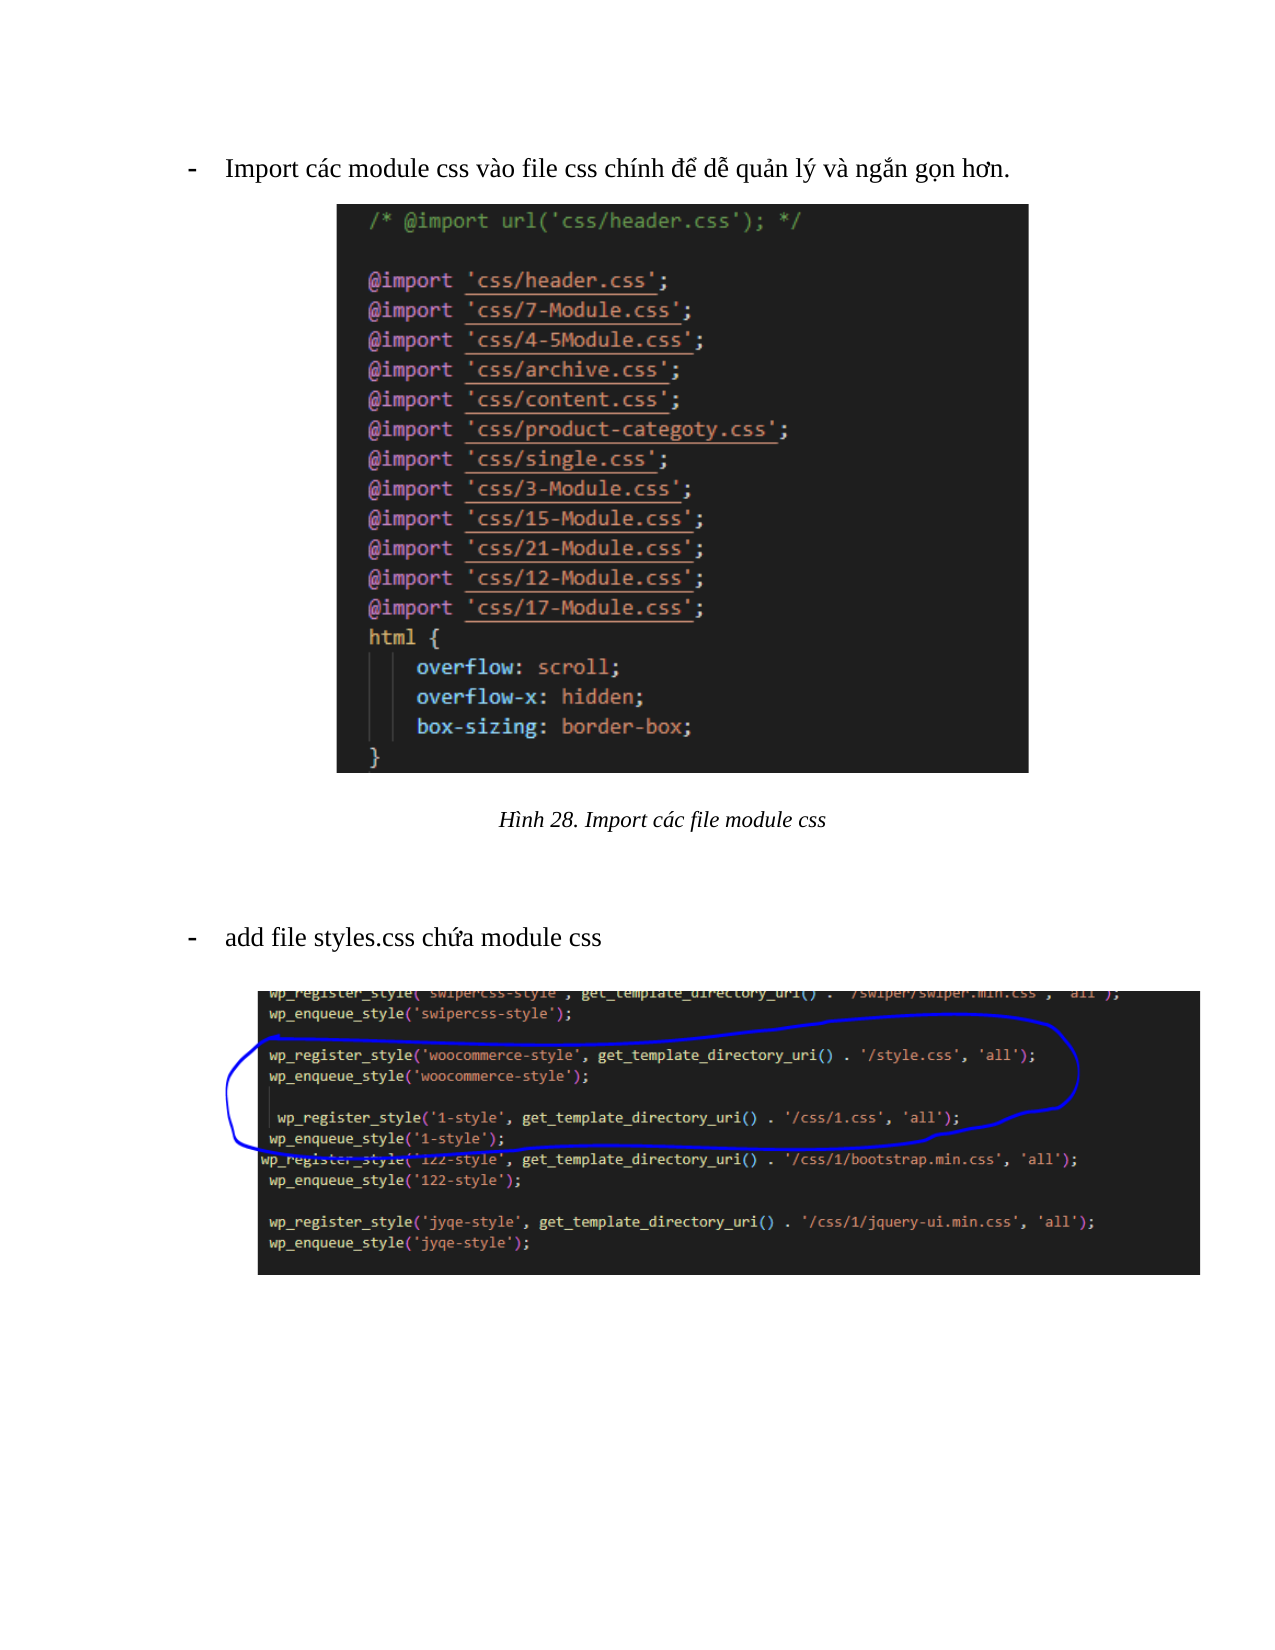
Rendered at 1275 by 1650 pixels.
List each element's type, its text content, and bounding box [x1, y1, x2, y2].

list add file styles.css chứa module css [187, 919, 1125, 953]
list Import các module css vào file css chính để dễ quản lý và ngắn gọn hơn. [187, 150, 1125, 183]
picture [225, 991, 1200, 1275]
picture [336, 204, 1029, 773]
